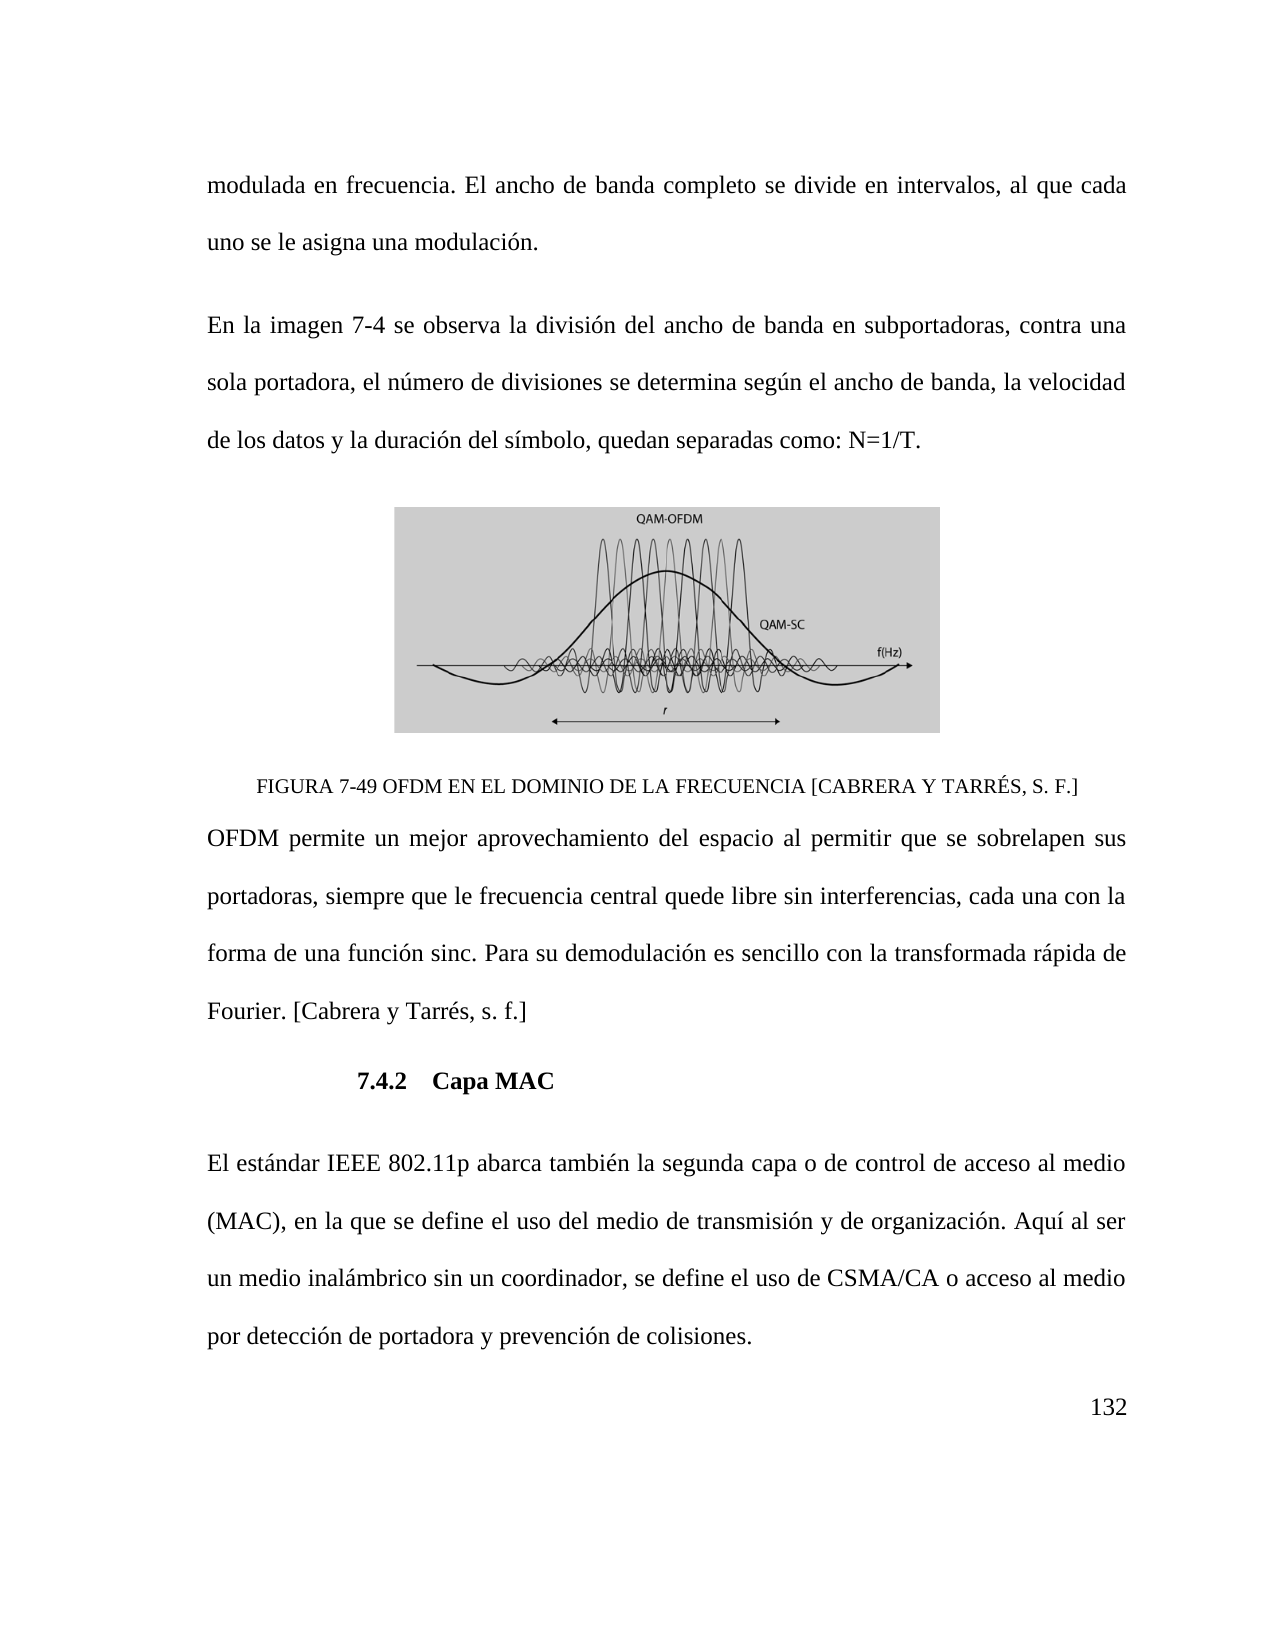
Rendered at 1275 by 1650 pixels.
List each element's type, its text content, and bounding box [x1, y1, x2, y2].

picture [394, 507, 940, 733]
text OFDM permite un mejor aprovechamiento del espacio al permitir que se sobrelapen sus portadoras, siempre que le frecuencia central quede libre sin interferencias, cada una con la forma de una función sinc. Para su demodulación es sencillo con la transformada rápida de Fourier. [Cabrera y Tarrés, s. f.] [207, 823, 1127, 1024]
text Figura - OFDM en el dominio de la frecuencia [Cabrera y Tarrés, s. f.] [207, 774, 1127, 798]
text En la imagen 7-4 se observa la división del ancho de banda en subportadoras, contra una sola portadora, el número de divisiones se determina según el ancho de banda, la velocidad de los datos y la duración del símbolo, quedan separadas como: N=1/T. [207, 310, 1127, 454]
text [207, 170, 1127, 256]
subtitle Capa MAC [357, 1066, 1127, 1094]
text El estándar IEEE 802.11p abarca también la segunda capa o de control de acceso al medio (MAC), en la que se define el uso del medio de transmisión y de organización. Aquí al ser un medio inalámbrico sin un coordinador, se define el uso de CSMA/CA o acceso al medio por detección de portadora y prevención de colisiones. [207, 1148, 1127, 1349]
